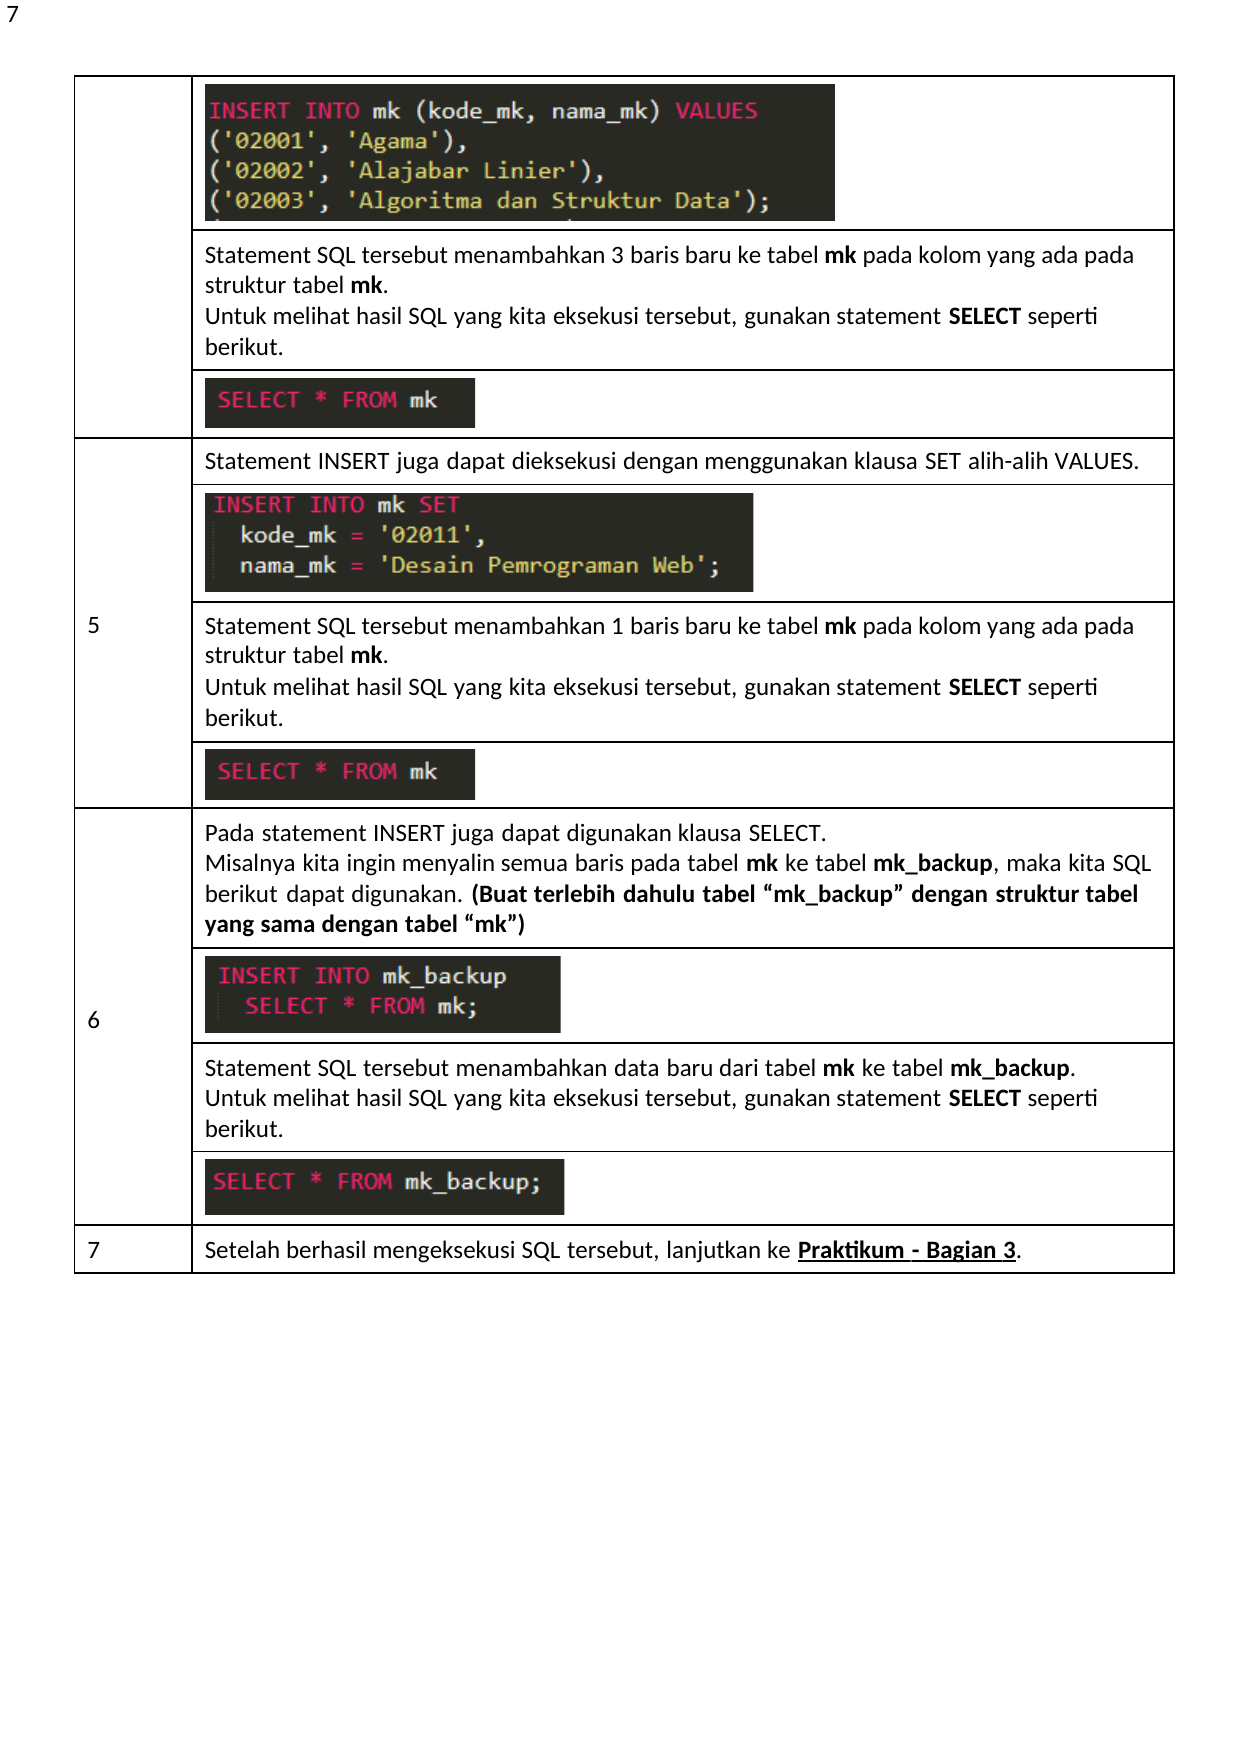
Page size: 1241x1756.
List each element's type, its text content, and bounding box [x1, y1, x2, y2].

table_cell [193, 743, 1173, 807]
picture [205, 1159, 565, 1215]
picture [205, 956, 561, 1033]
picture [205, 378, 476, 428]
table_cell [193, 949, 1173, 1042]
table_header [75, 77, 191, 437]
table_cell [193, 1152, 1173, 1224]
picture [205, 749, 476, 800]
table_cell Statement SQL tersebut menambahkan data baru dari tabel mk ke tabel mk_backup. Untuk melihat hasil SQL yang kita eksekusi tersebut, gunakan statement SELECT seperti berikut. [193, 1044, 1173, 1151]
table_header [193, 77, 1173, 229]
table_cell Setelah berhasil mengeksekusi SQL tersebut, lanjutkan ke Praktikum - Bagian 3. [193, 1226, 1173, 1272]
table_cell Pada statement INSERT juga dapat digunakan klausa SELECT. Misalnya kita ingin menyalin semua baris pada tabel mk ke tabel mk_backup, maka kita SQL berikut dapat digunakan. (Buat terlebih dahulu tabel “mk_backup” dengan struktur tabel yang sama dengan tabel “mk”) [193, 809, 1173, 947]
table_cell [193, 485, 1173, 601]
table_cell Statement INSERT juga dapat dieksekusi dengan menggunakan klausa SET alih-alih VALUES. [193, 439, 1173, 483]
table_cell 6 [75, 809, 191, 1224]
picture [205, 84, 835, 221]
table_cell 7 [75, 1226, 191, 1272]
table_cell [193, 371, 1173, 437]
picture [205, 493, 754, 592]
table_cell Statement SQL tersebut menambahkan 1 baris baru ke tabel mk pada kolom yang ada pada struktur tabel mk. Untuk melihat hasil SQL yang kita eksekusi tersebut, gunakan statement SELECT seperti berikut. [193, 603, 1173, 741]
table_cell 5 [75, 439, 191, 807]
table_cell Statement SQL tersebut menambahkan 3 baris baru ke tabel mk pada kolom yang ada pada struktur tabel mk. Untuk melihat hasil SQL yang kita eksekusi tersebut, gunakan statement SELECT seperti berikut. [193, 231, 1173, 369]
